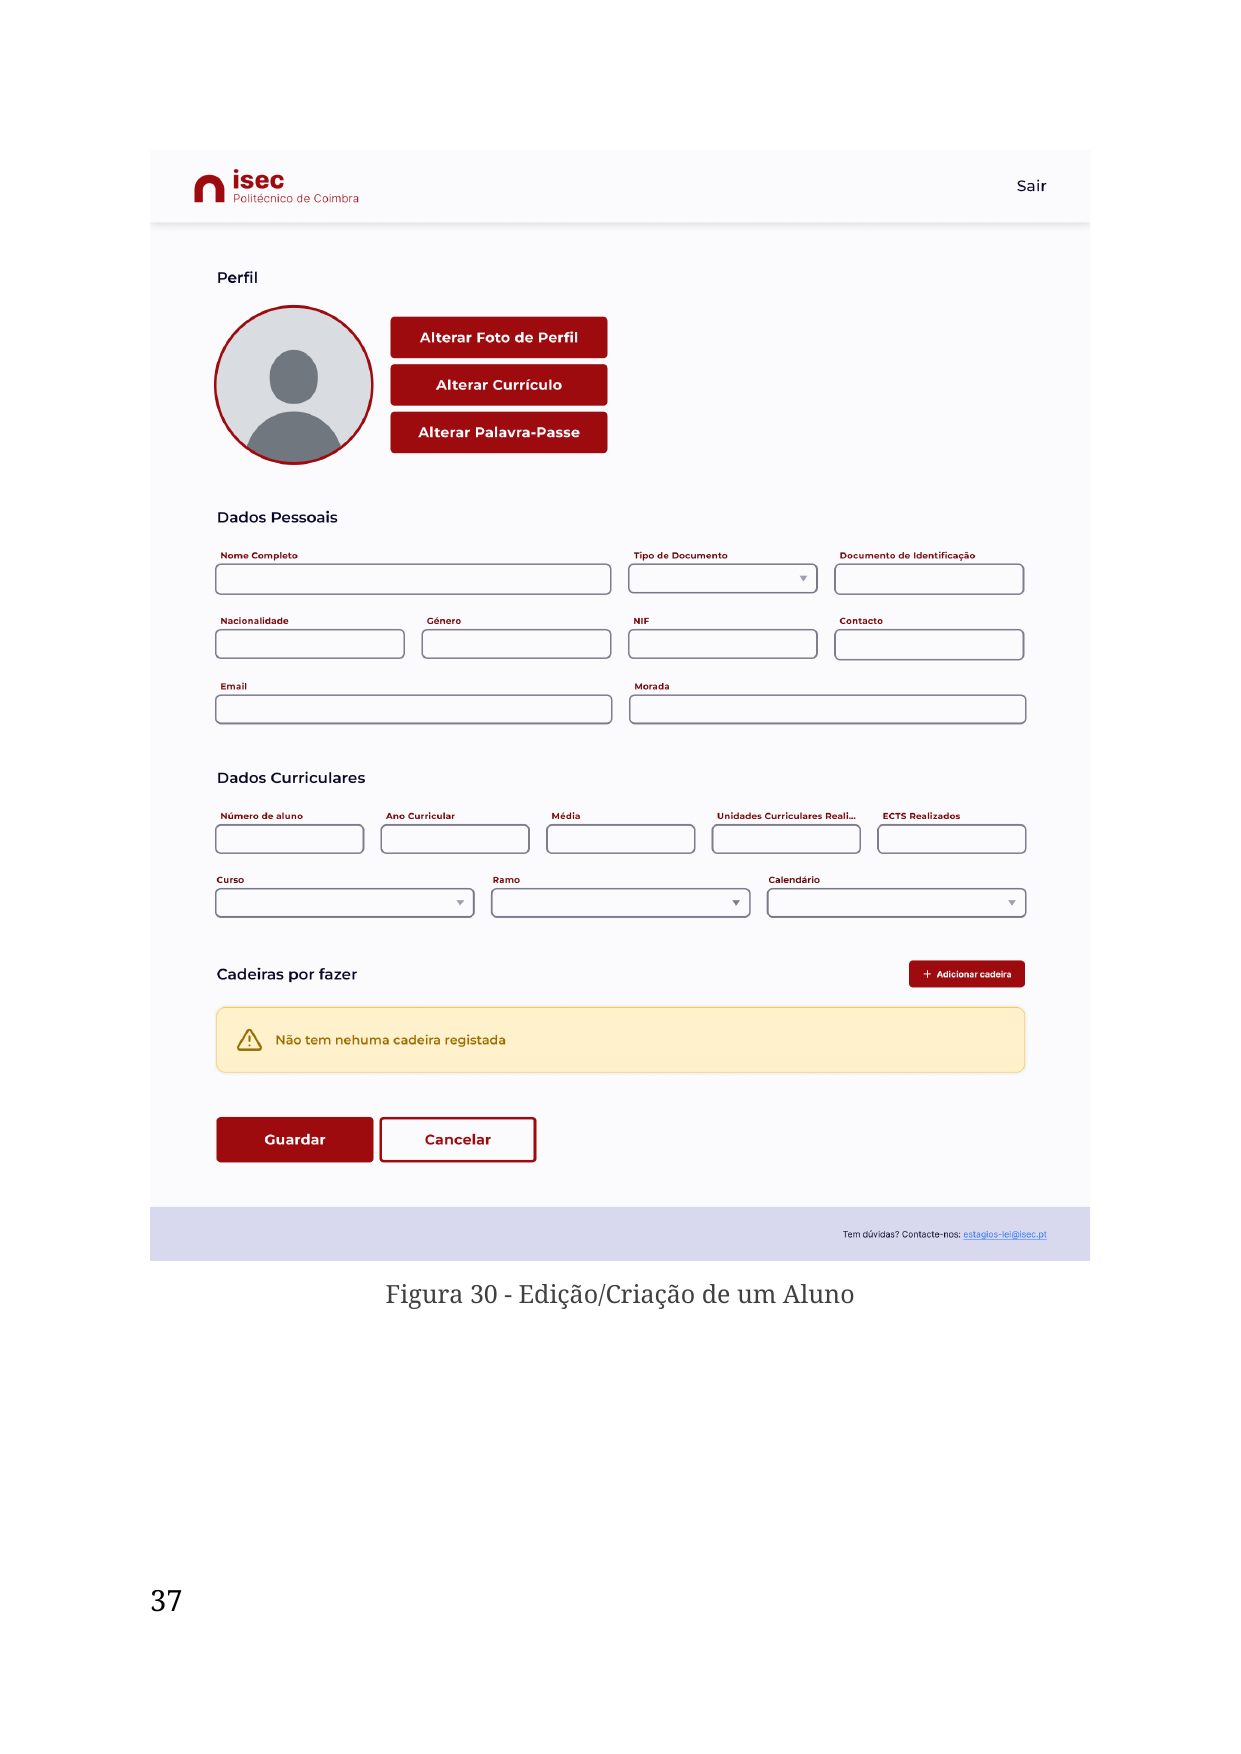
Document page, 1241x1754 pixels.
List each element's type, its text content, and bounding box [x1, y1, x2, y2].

text Figura 30 - Edição/Criação de um Aluno [150, 1277, 1090, 1311]
picture [150, 150, 1091, 1261]
